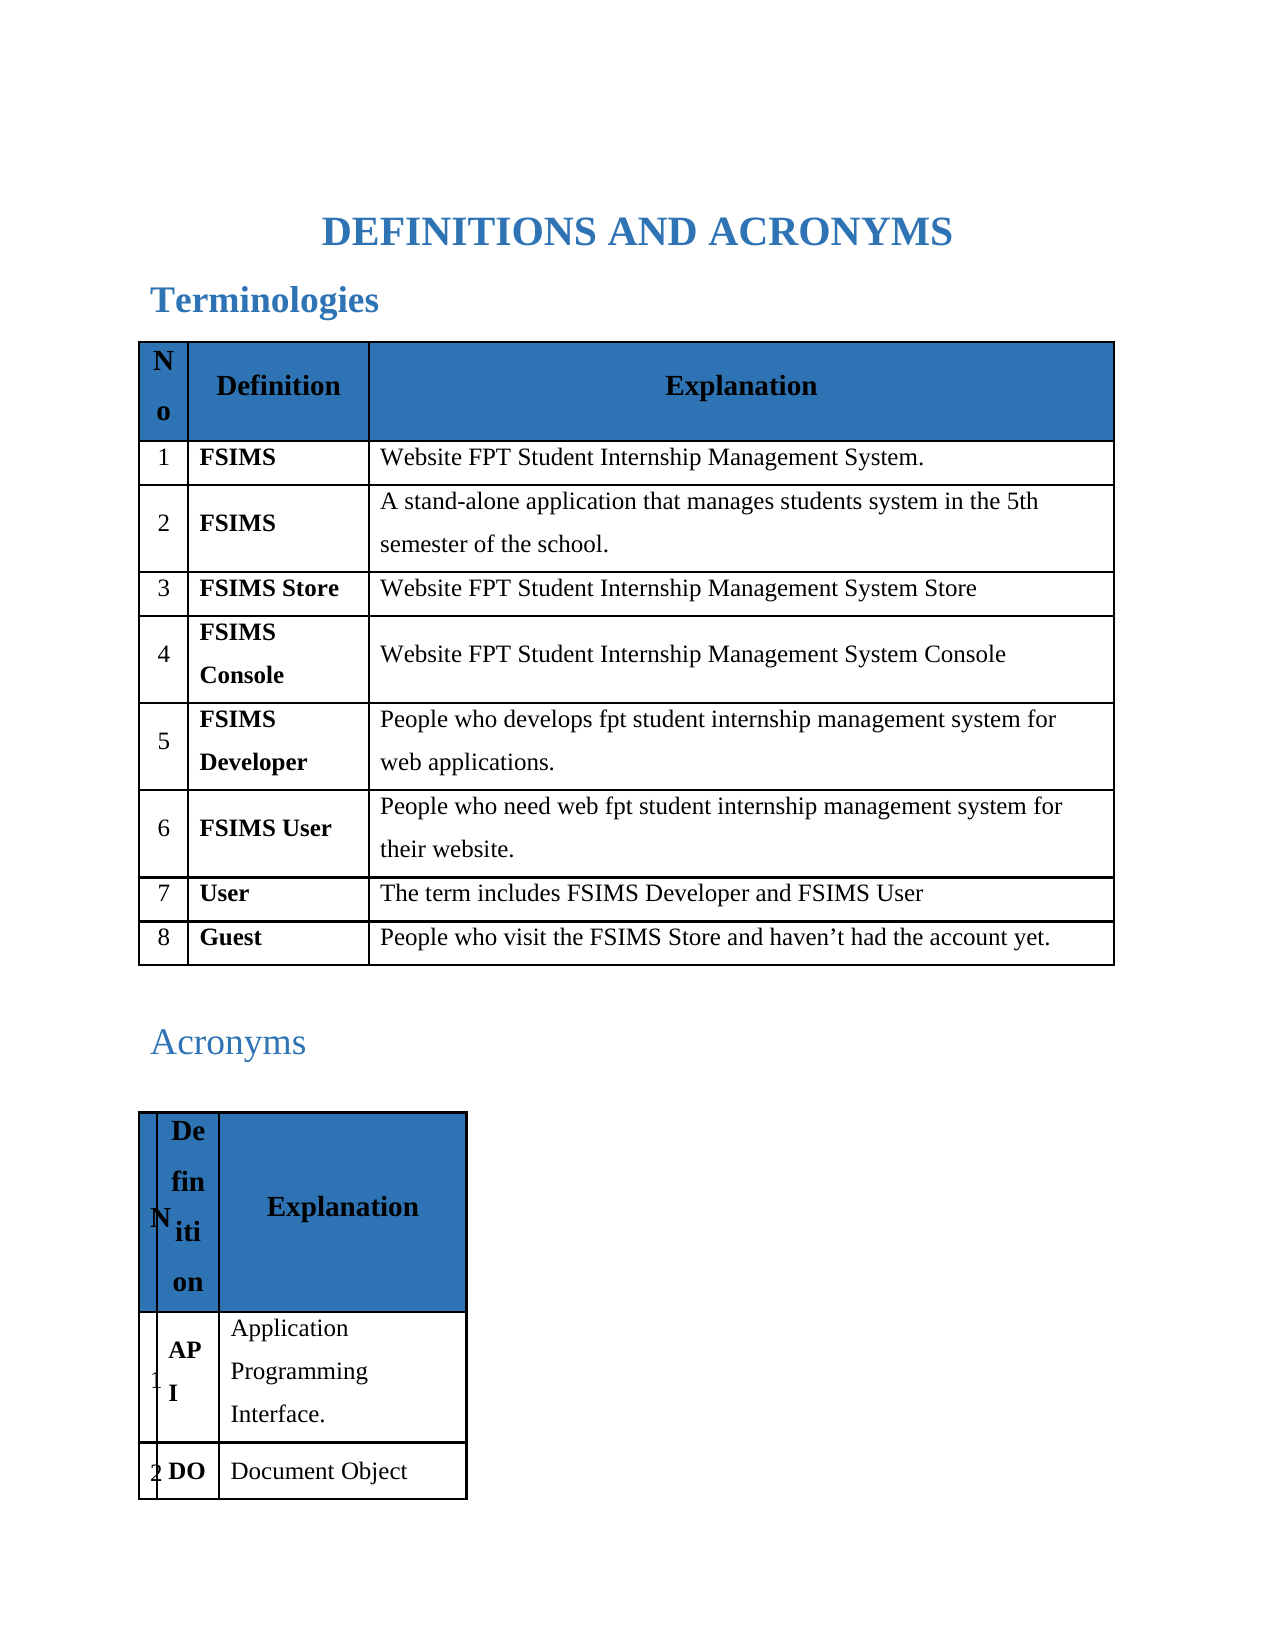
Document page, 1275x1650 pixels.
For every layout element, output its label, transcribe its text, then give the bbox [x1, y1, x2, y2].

table_cell Website FPT Student Internship Management System Console [370, 617, 1113, 702]
table_header Explanation [370, 343, 1113, 440]
table_cell Application Programming Interface. [220, 1313, 465, 1441]
table_cell 2 [140, 1444, 156, 1498]
table_cell 2 [140, 486, 187, 571]
table_cell FSIMS Store [189, 573, 368, 615]
table_header Explanation [220, 1114, 465, 1311]
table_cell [220, 1444, 465, 1498]
table_cell 3 [140, 573, 187, 615]
table_cell 5 [140, 704, 187, 789]
table_cell 4 [140, 617, 187, 702]
table_cell 6 [140, 791, 187, 876]
table_cell A stand-alone application that manages students system in the 5th semester of the school. [370, 486, 1113, 571]
table_cell 1 [140, 442, 187, 484]
table_header No [140, 343, 187, 440]
table_cell API [158, 1313, 218, 1441]
table_cell 1 [140, 1313, 156, 1441]
table_cell Website FPT Student Internship Management System. [370, 442, 1113, 484]
table_cell FSIMS [189, 486, 368, 571]
text Acronyms [150, 1019, 1125, 1093]
table_cell 8 [140, 923, 187, 964]
table_header Definition [189, 343, 368, 440]
table_cell 7 [140, 879, 187, 920]
table_cell User [189, 879, 368, 920]
table_header No [140, 1114, 156, 1311]
table_cell People who need web fpt student internship management system for their website. [370, 791, 1113, 876]
subtitle DEFINITIONS AND ACRONYMS [150, 206, 1125, 254]
table_cell FSIMS Console [189, 617, 368, 702]
table_cell DOC [158, 1444, 218, 1498]
table_cell People who visit the FSIMS Store and haven’t had the account yet. [370, 923, 1113, 964]
table_cell People who develops fpt student internship management system for web applications. [370, 704, 1113, 789]
table_cell Website FPT Student Internship Management System Store [370, 573, 1113, 615]
table_cell The term includes FSIMS Developer and FSIMS User [370, 879, 1113, 920]
table_header Definition [158, 1114, 218, 1311]
text Terminologies [150, 278, 1125, 321]
table_cell FSIMS Developer [189, 704, 368, 789]
table_cell FSIMS [189, 442, 368, 484]
table_cell FSIMS User [189, 791, 368, 876]
table_cell Guest [189, 923, 368, 964]
